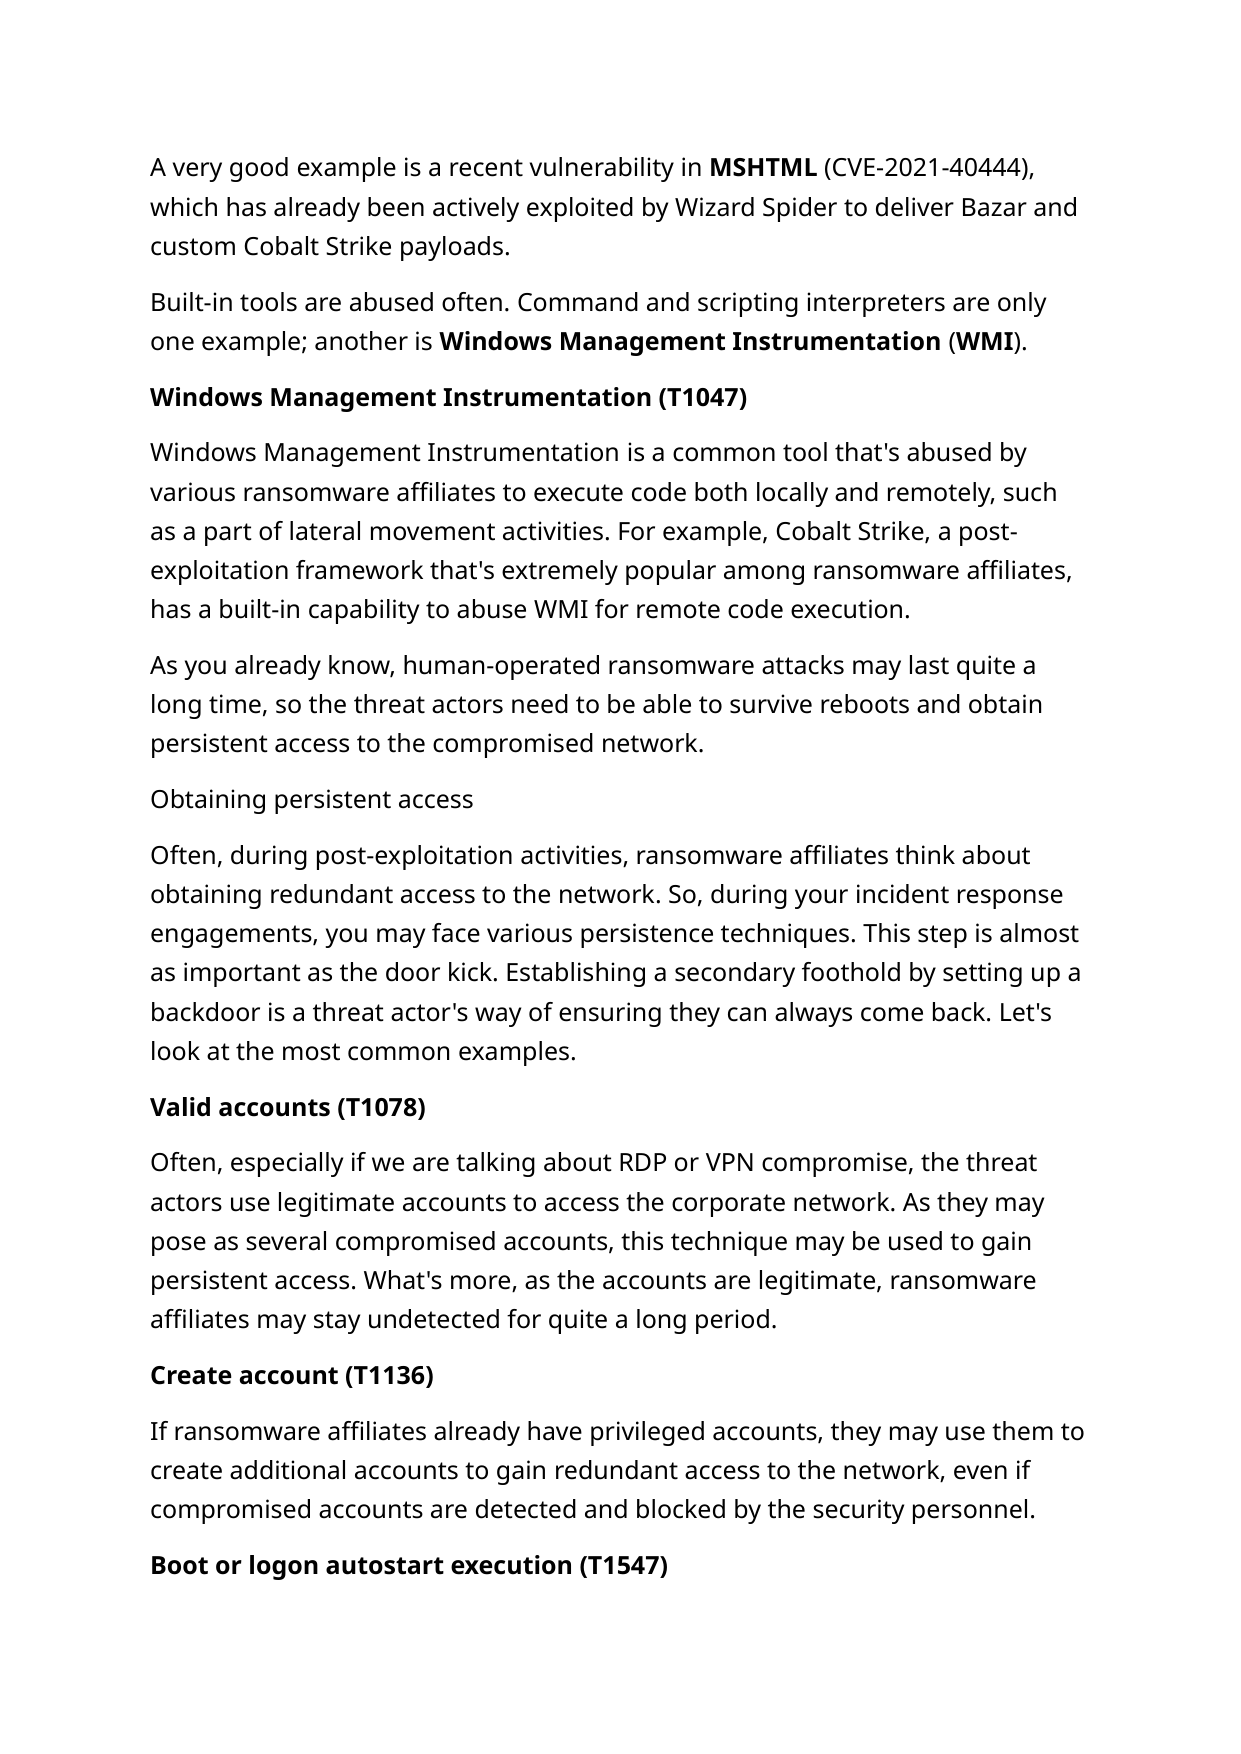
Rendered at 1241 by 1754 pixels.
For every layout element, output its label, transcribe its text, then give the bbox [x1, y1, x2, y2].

text Boot or logon autostart execution (T1547) [150, 1547, 1090, 1582]
text If ransomware affiliates already have privileged accounts, they may use them to create additional accounts to gain redundant access to the network, even if compromised accounts are detected and blocked by the security personnel. [150, 1413, 1090, 1526]
text A very good example is a recent vulnerability in MSHTML (CVE-2021-40444), which has already been actively exploited by Wizard Spider to deliver Bazar and custom Cobalt Strike payloads. [150, 150, 1090, 262]
text As you already know, human-operated ransomware attacks may last quite a long time, so the threat actors need to be able to survive reboots and obtain persistent access to the compromised network. [150, 647, 1090, 760]
text Windows Management Instrumentation is a common tool that's abused by various ransomware affiliates to execute code both locally and remotely, such as a part of lateral movement activities. For example, Cobalt Strike, a post-exploitation framework that's extremely popular among ransomware affiliates, has a built-in capability to abuse WMI for remote code execution. [150, 435, 1090, 626]
text Valid accounts (T1078) [150, 1089, 1090, 1123]
text Obtaining persistent access [150, 782, 1090, 816]
text Windows Management Instrumentation (T1047) [150, 379, 1090, 413]
text Create account (T1136) [150, 1357, 1090, 1392]
text Often, during post-exploitation activities, ransomware affiliates think about obtaining redundant access to the network. So, during your incident response engagements, you may face various persistence techniques. This step is almost as important as the door kick. Establishing a secondary foothold by setting up a backdoor is a threat actor's way of ensuring they can always come back. Let's look at the most common examples. [150, 837, 1090, 1067]
text Often, especially if we are talking about RDP or VPN compromise, the threat actors use legitimate accounts to access the corporate network. As they may pose as several compromised accounts, this technique may be used to gain persistent access. What's more, as the accounts are legitimate, ransomware affiliates may stay undetected for quite a long period. [150, 1145, 1090, 1336]
text Built-in tools are abused often. Command and scripting interpreters are only one example; another is Windows Management Instrumentation (WMI). [150, 284, 1090, 357]
